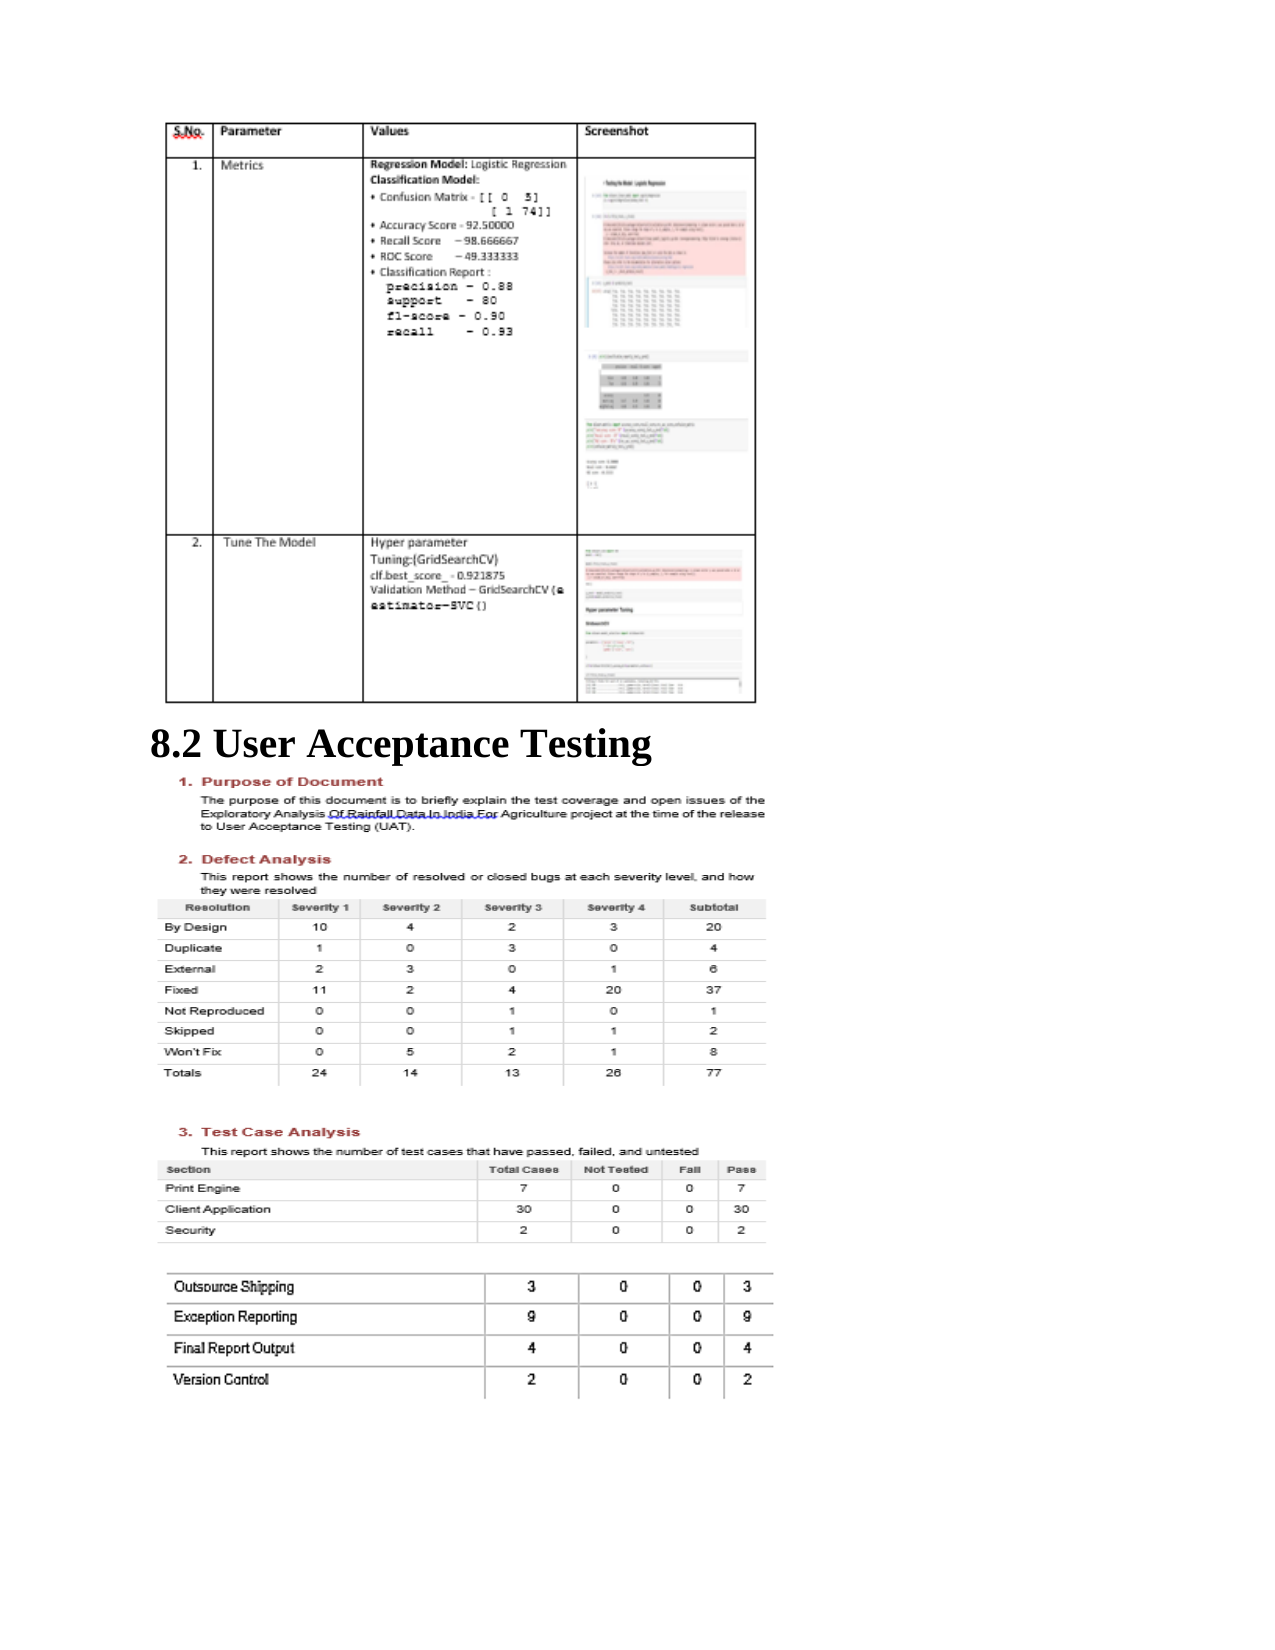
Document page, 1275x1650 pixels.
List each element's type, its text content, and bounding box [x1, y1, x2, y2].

picture [150, 112, 772, 719]
text 8.2 User Acceptance Testing [150, 719, 1125, 767]
picture [150, 766, 808, 1429]
